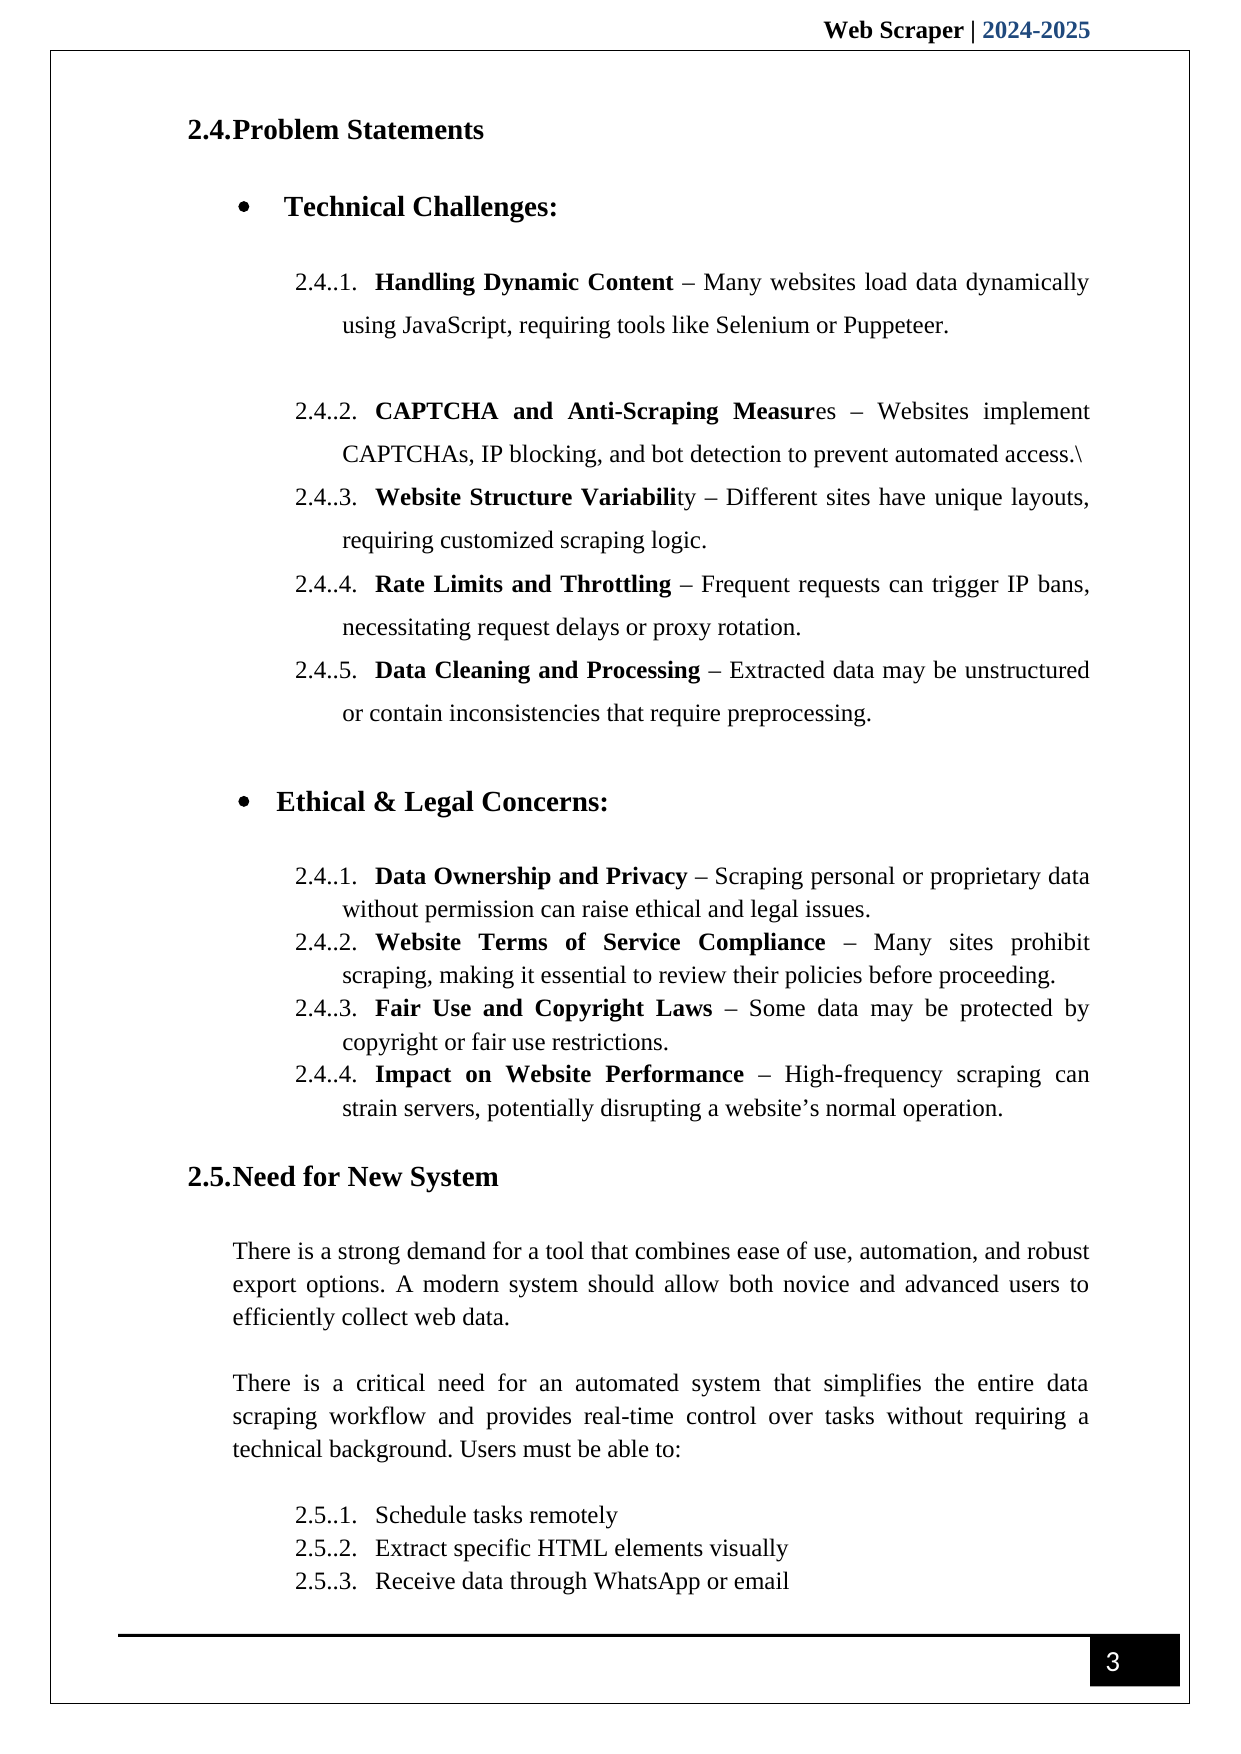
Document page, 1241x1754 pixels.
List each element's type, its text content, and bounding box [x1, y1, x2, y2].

list Receive data through WhatsApp or email [295, 1566, 1090, 1595]
list Rate Limits and Throttling – Frequent requests can trigger IP bans, necessitating request delays or proxy rotation. [295, 569, 1090, 641]
list There is a strong demand for a tool that combines ease of use, automation, and robust export options. A modern system should allow both novice and advanced users to efficiently collect web data. [232, 1236, 1090, 1331]
list Schedule tasks remotely [295, 1500, 1090, 1529]
list Impact on Website Performance – High-frequency scraping can strain servers, potentially disrupting a website’s normal operation. [295, 1059, 1090, 1121]
list Ethical & Legal Concerns: [239, 784, 1090, 818]
list There is a critical need for an automated system that simplifies the entire data scraping workflow and provides real-time control over tasks without requiring a technical background. Users must be able to: [232, 1368, 1090, 1463]
list Need for New System [187, 1159, 1090, 1192]
list Problem Statements [187, 112, 1090, 146]
list Technical Challenges: [239, 189, 1090, 223]
list Data Cleaning and Processing – Extracted data may be unstructured or contain inconsistencies that require preprocessing. [295, 655, 1090, 727]
list Website Structure Variability – Different sites have unique layouts, requiring customized scraping logic. [295, 482, 1090, 554]
list CAPTCHA and Anti-Scraping Measures – Websites implement CAPTCHAs, IP blocking, and bot detection to prevent automated access.\ [295, 396, 1090, 468]
list Website Terms of Service Compliance – Many sites prohibit scraping, making it essential to review their policies before proceeding. [295, 927, 1090, 989]
list Extract specific HTML elements visually [295, 1533, 1090, 1562]
list Data Ownership and Privacy – Scraping personal or proprietary data without permission can raise ethical and legal issues. [295, 861, 1090, 923]
list Handling Dynamic Content – Many websites load data dynamically using JavaScript, requiring tools like Selenium or Puppeteer. [295, 267, 1090, 339]
list Fair Use and Copyright Laws – Some data may be protected by copyright or fair use restrictions. [295, 993, 1090, 1055]
